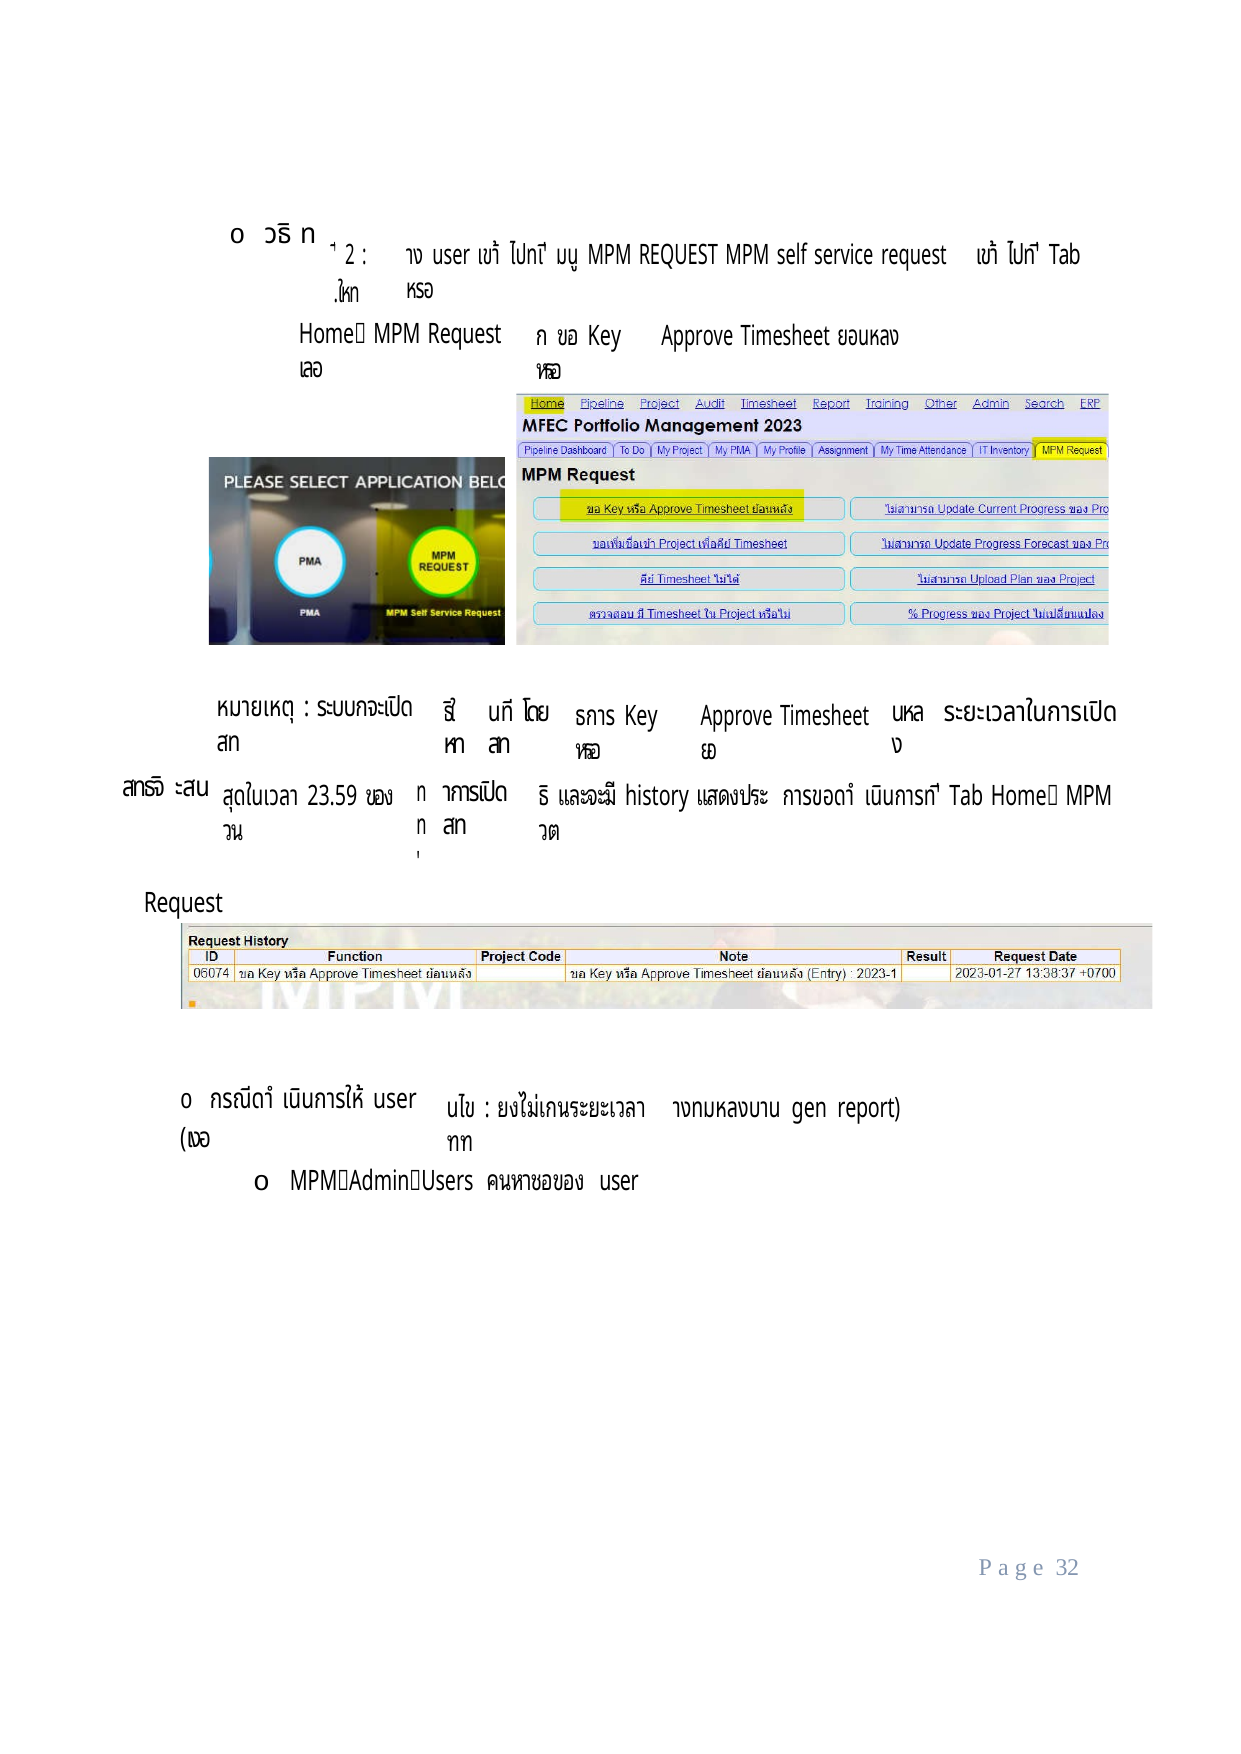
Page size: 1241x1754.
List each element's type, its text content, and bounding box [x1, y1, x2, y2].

text Approve Timesheet ยอ [700, 695, 881, 766]
text ธการ Key หรอ [575, 695, 684, 766]
text ก ขอ Key หรอ [536, 315, 644, 386]
text นที โดยสท [488, 695, 563, 760]
text นไข : ยงไม่เกนระยะเวลาทท [446, 1087, 661, 1158]
text o วธิ ท [0, 217, 321, 252]
picture [208, 457, 505, 645]
text ระยะเวลาในการเปิด [943, 695, 1232, 728]
text ธใิ หท [443, 695, 475, 760]
text Home MPM Request เลอ [299, 313, 527, 384]
list MPMAdminUsers คนหาชอของ user [253, 1160, 1232, 1199]
text การขอดาํ เนินการท'ี Tab Home MPM [782, 775, 1232, 814]
text ธิ และจะมี history แสดงประวต [538, 775, 772, 846]
picture [516, 392, 1109, 645]
text 'ี 2 : .ใหท [333, 234, 393, 311]
text Approve Timesheet ยอนหลง [661, 315, 1232, 353]
picture [180, 923, 1153, 1009]
text าการเปิดสท [442, 775, 527, 841]
text ทท' [416, 775, 430, 879]
text o กรณีดาํ เนินการให้ user (เงอ [180, 1078, 436, 1155]
text Request [143, 883, 1232, 921]
text หมายเหตุ : ระบบกจะเปิดสท [216, 687, 431, 758]
text สทธจิ ะสน [0, 771, 210, 803]
text างทมหลงบาน gen report) [673, 1087, 1232, 1125]
text นหลง [891, 695, 929, 760]
text สุดในเวลา 23.59 ของวน [222, 775, 405, 846]
text าง user เขา้ ไปทเ'ี มนู MPM REQUEST MPM self service request หรอ [406, 234, 959, 305]
text เขา้ ไปท'ี Tab [976, 234, 1232, 273]
